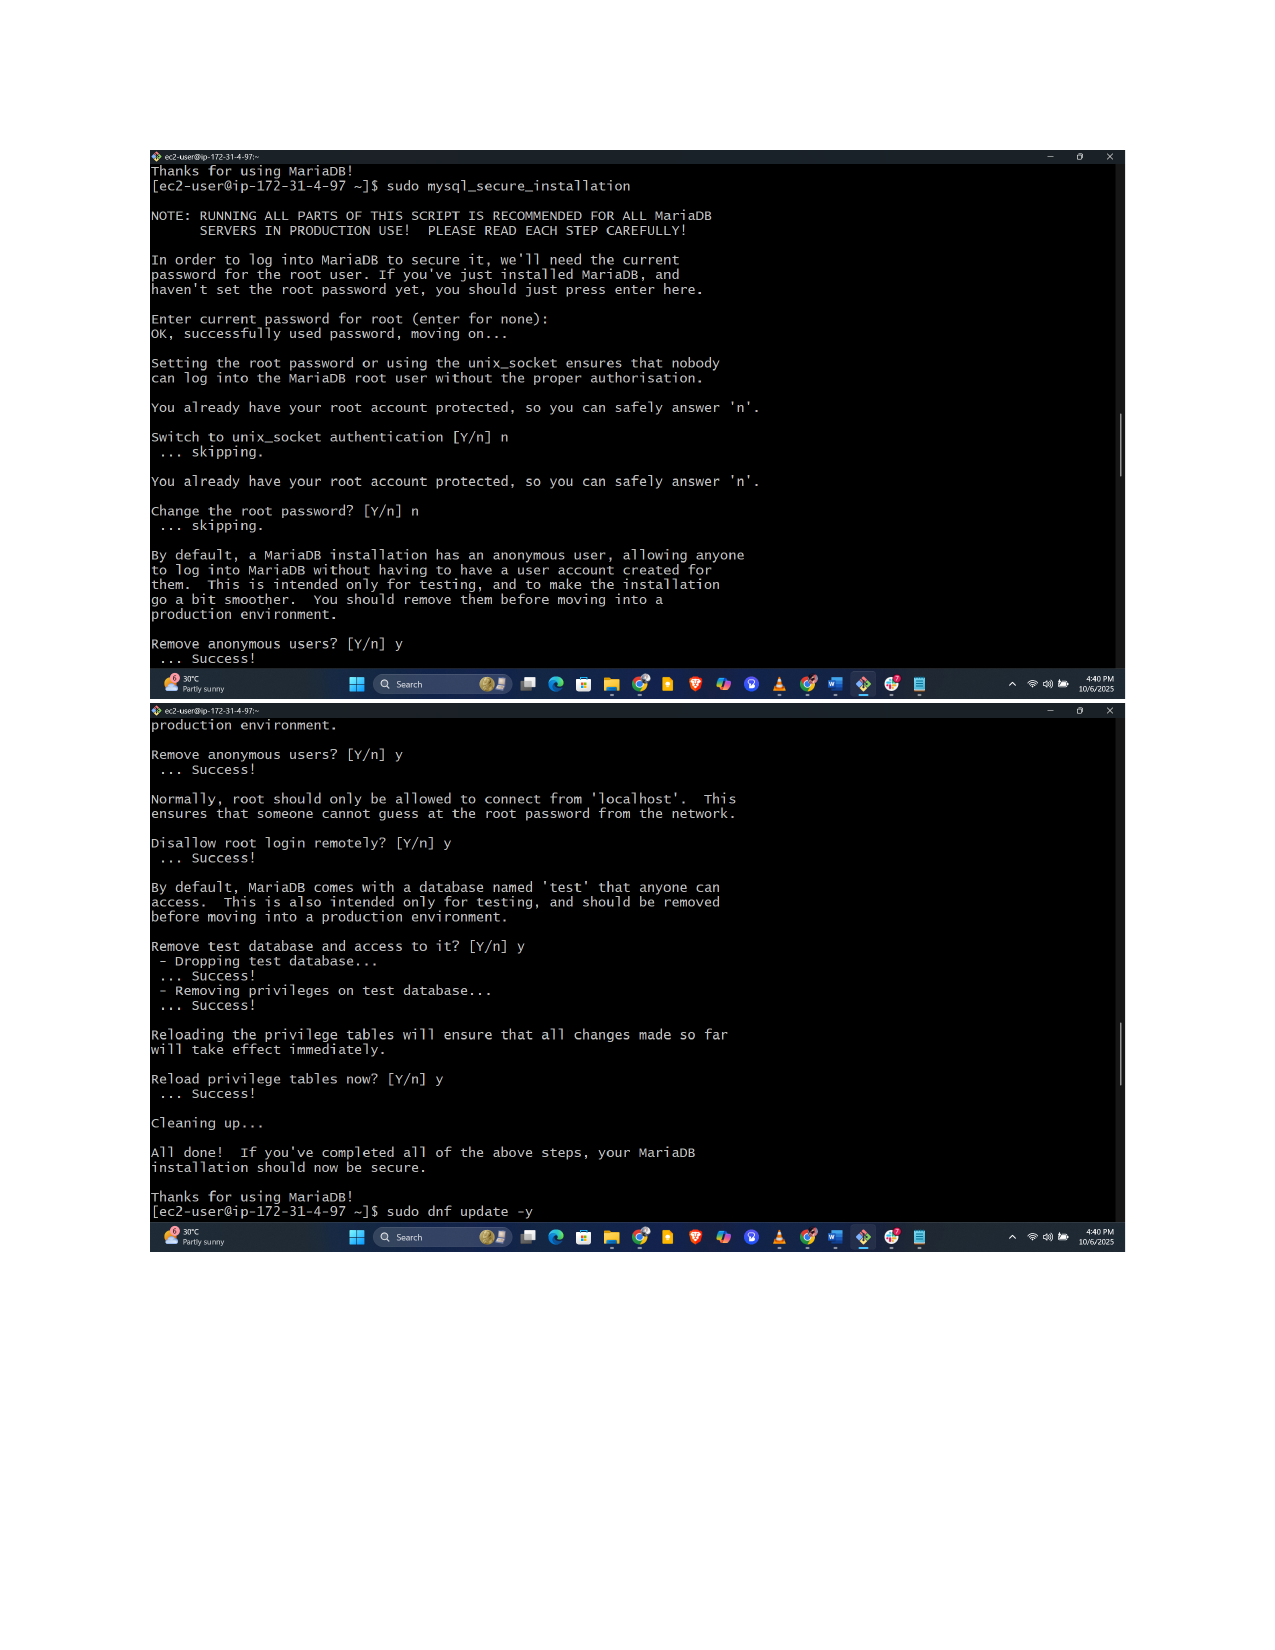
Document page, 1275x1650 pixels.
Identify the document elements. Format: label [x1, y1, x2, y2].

picture [150, 703, 1125, 1252]
picture [150, 150, 1125, 699]
